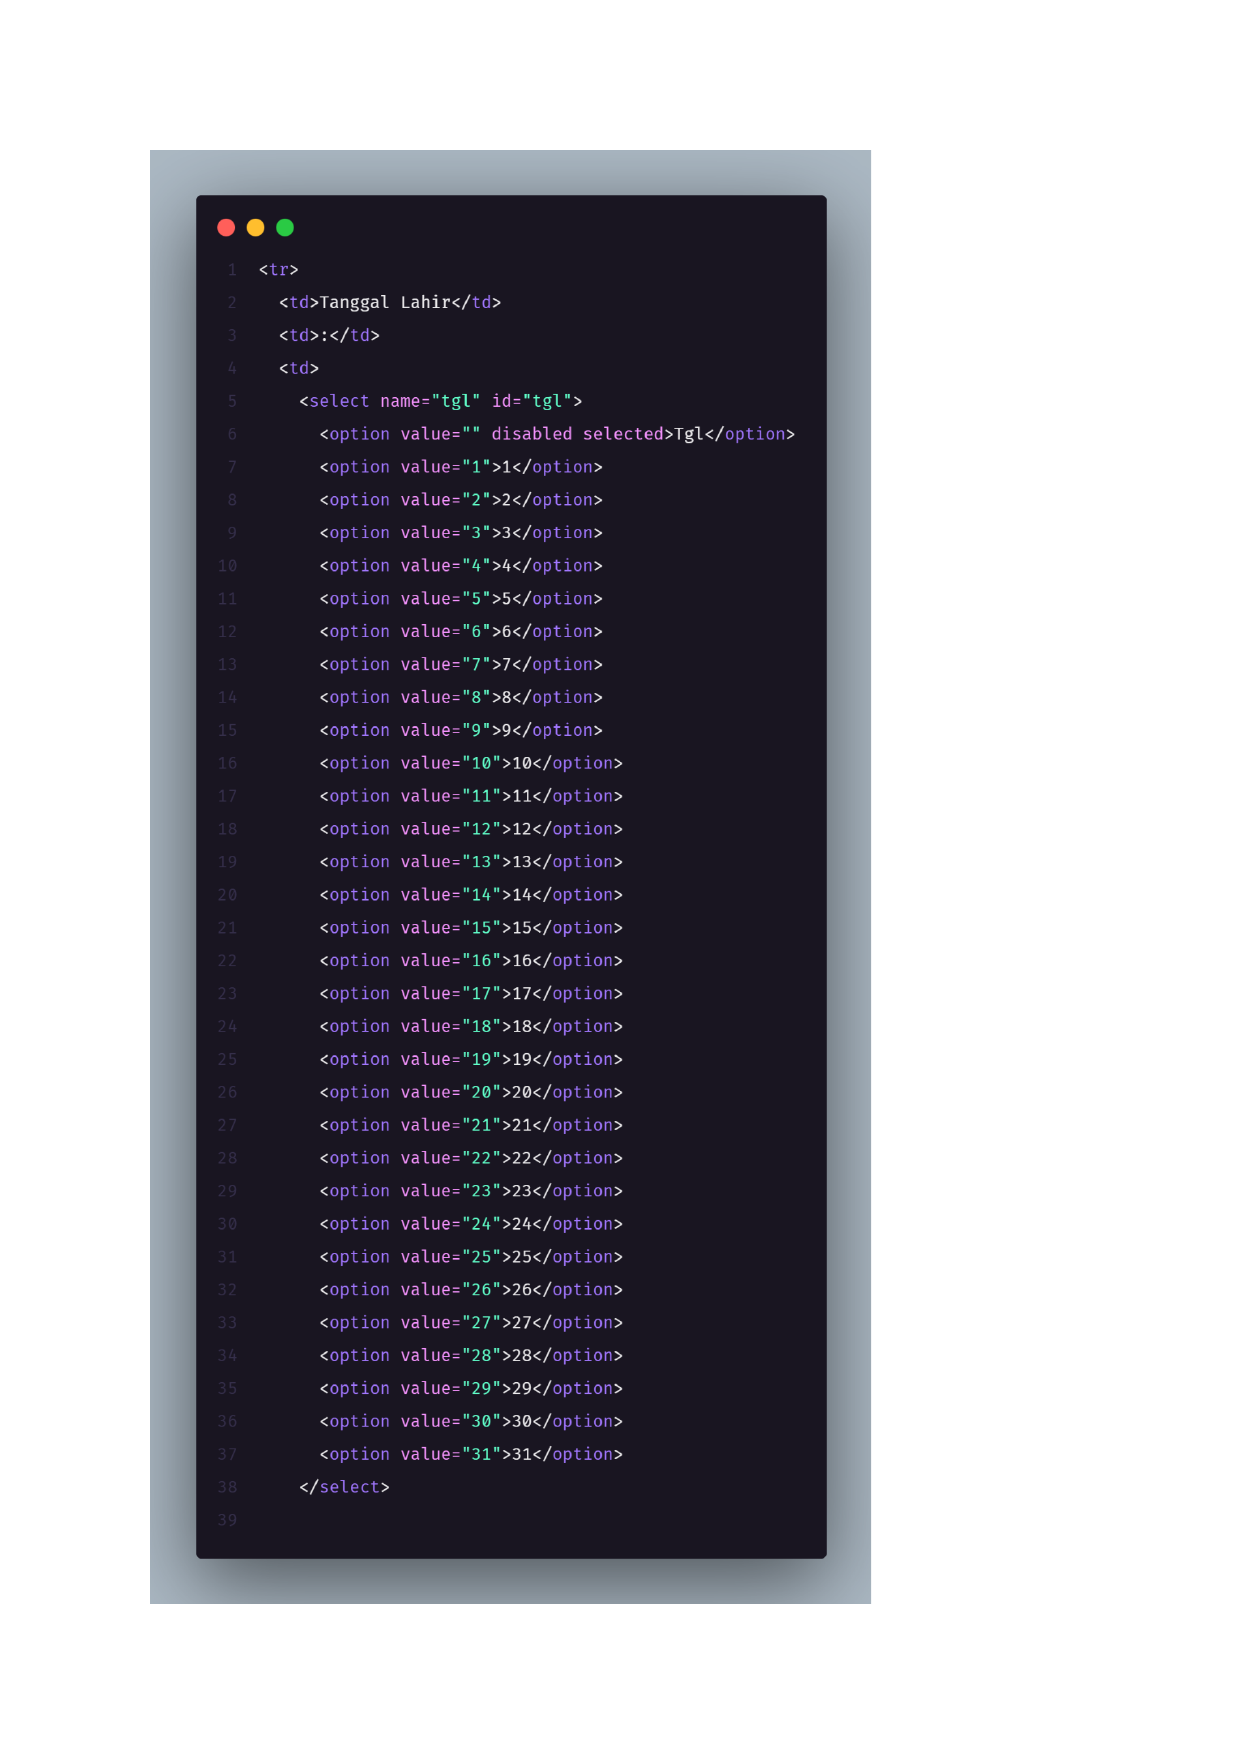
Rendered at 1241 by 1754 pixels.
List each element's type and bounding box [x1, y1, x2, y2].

picture [150, 150, 872, 1604]
